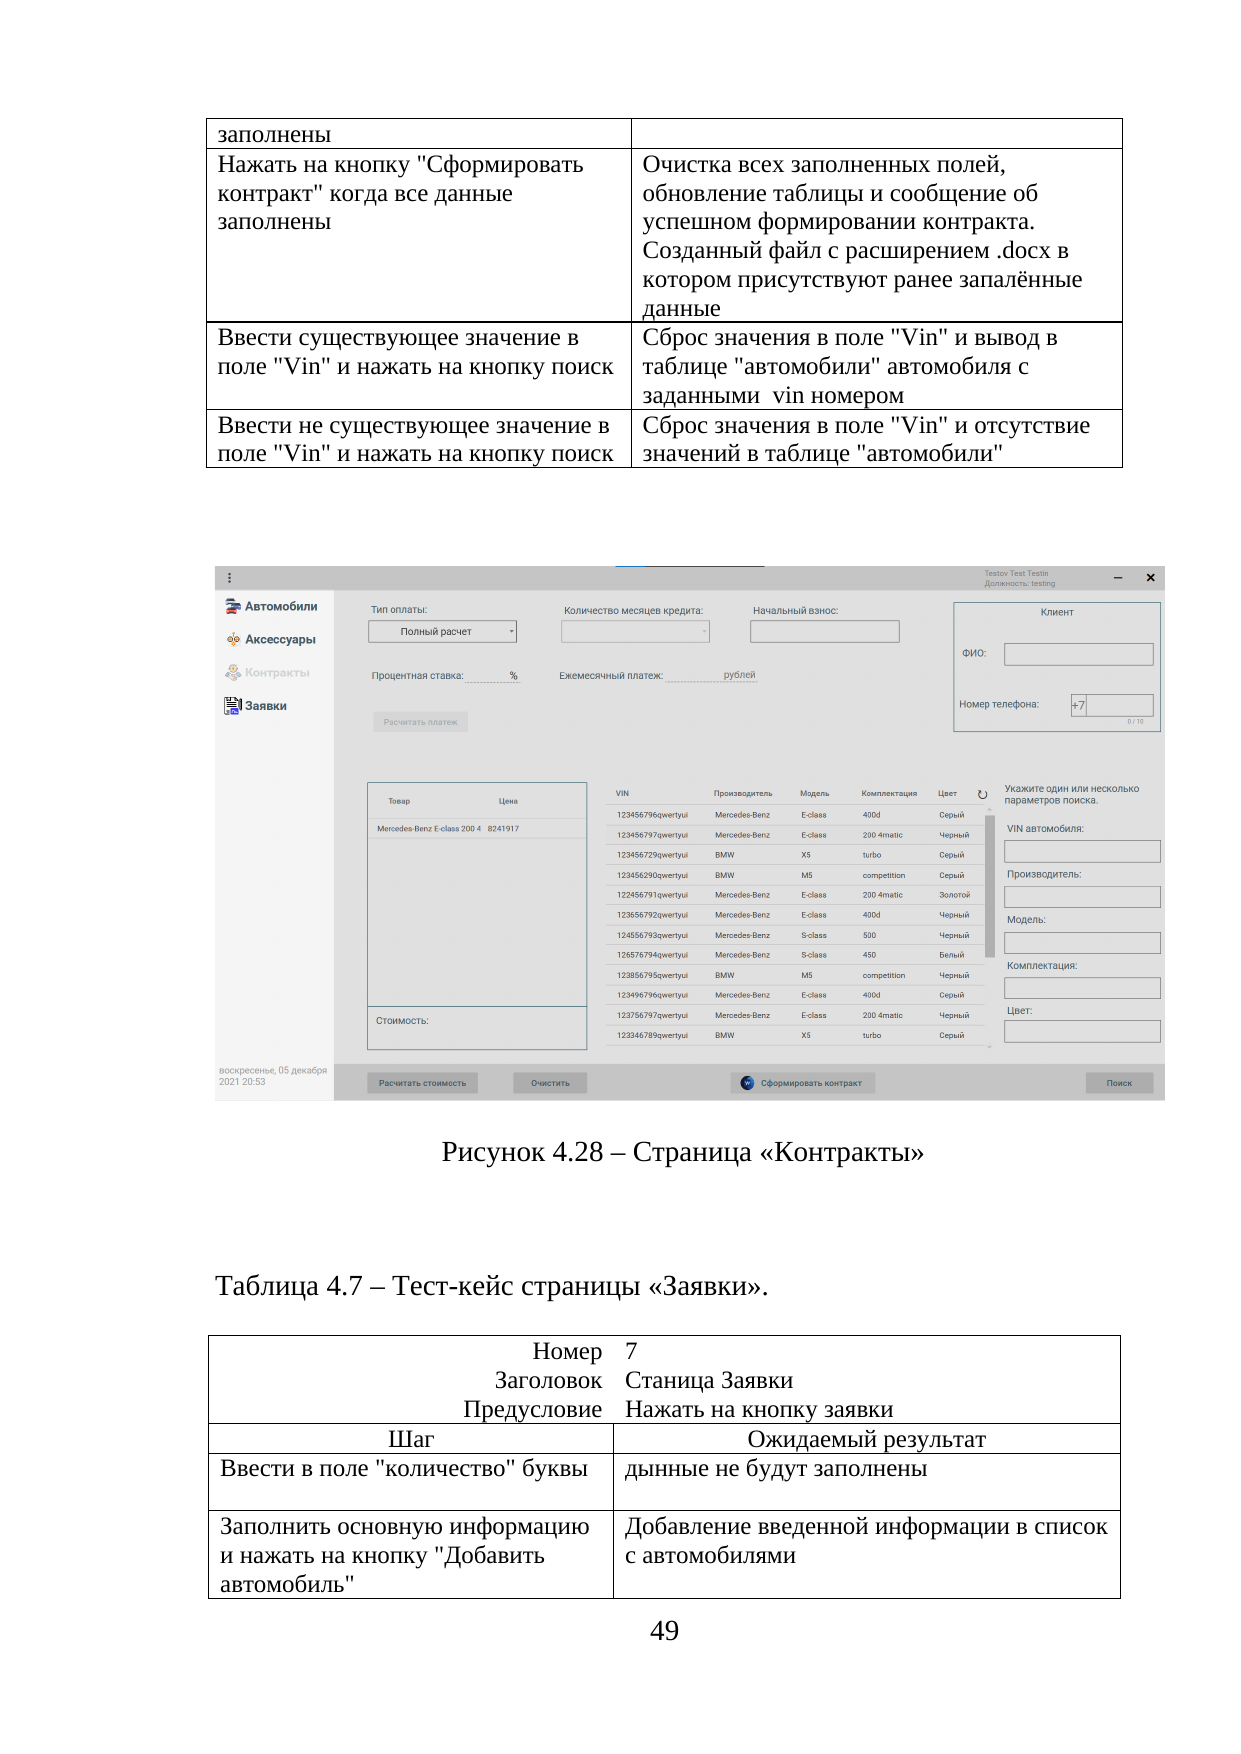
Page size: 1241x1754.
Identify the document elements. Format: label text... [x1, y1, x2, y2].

table_header 7 [614, 1336, 1120, 1365]
table_cell Нажать на кнопку заявки [614, 1394, 1120, 1423]
table_cell Предусловие [209, 1394, 613, 1423]
table_cell Очистка всех заполненных полей, обновление таблицы и сообщение об успешном формировании контракта. Созданный файл с расширением .docx в котором присутствуют ранее запалённые данные [632, 149, 1122, 321]
table_cell Заполнить основную информацию и нажать на кнопку "Добавить автомобиль" [209, 1511, 613, 1597]
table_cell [207, 119, 631, 148]
table_cell дынные не будут заполнены [614, 1454, 1120, 1510]
table_cell Ввести существующее значение в поле "Vin" и нажать на кнопку поиск [207, 323, 631, 409]
table_cell Нажать на кнопку "Сформировать контракт" когда все данные заполнены [207, 149, 631, 321]
picture [214, 566, 1165, 1101]
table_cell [632, 119, 1122, 148]
table_cell Сброс значения в поле "Vin" и отсутствие значений в таблице "автомобили" [632, 410, 1122, 467]
table_cell Шаг [209, 1424, 613, 1452]
table_header Номер [209, 1336, 613, 1365]
table_cell Ввести в поле "количество" буквы [209, 1454, 613, 1510]
text Таблица 4.7 – Тест-кейс страницы «Заявки». [177, 1268, 1152, 1302]
table_cell Станица Заявки [614, 1365, 1120, 1394]
table_cell Заголовок [209, 1365, 613, 1394]
text Рисунок 4.28 – Страница «Контракты» [177, 1134, 1152, 1168]
table_cell Ожидаемый результат [614, 1424, 1120, 1452]
table_cell Добавление введенной информации в список с автомобилями [614, 1511, 1120, 1597]
table_cell Сброс значения в поле "Vin" и вывод в таблице "автомобили" автомобиля с заданными vin номером [632, 323, 1122, 409]
table_cell Ввести не существующее значение в поле "Vin" и нажать на кнопку поиск [207, 410, 631, 467]
